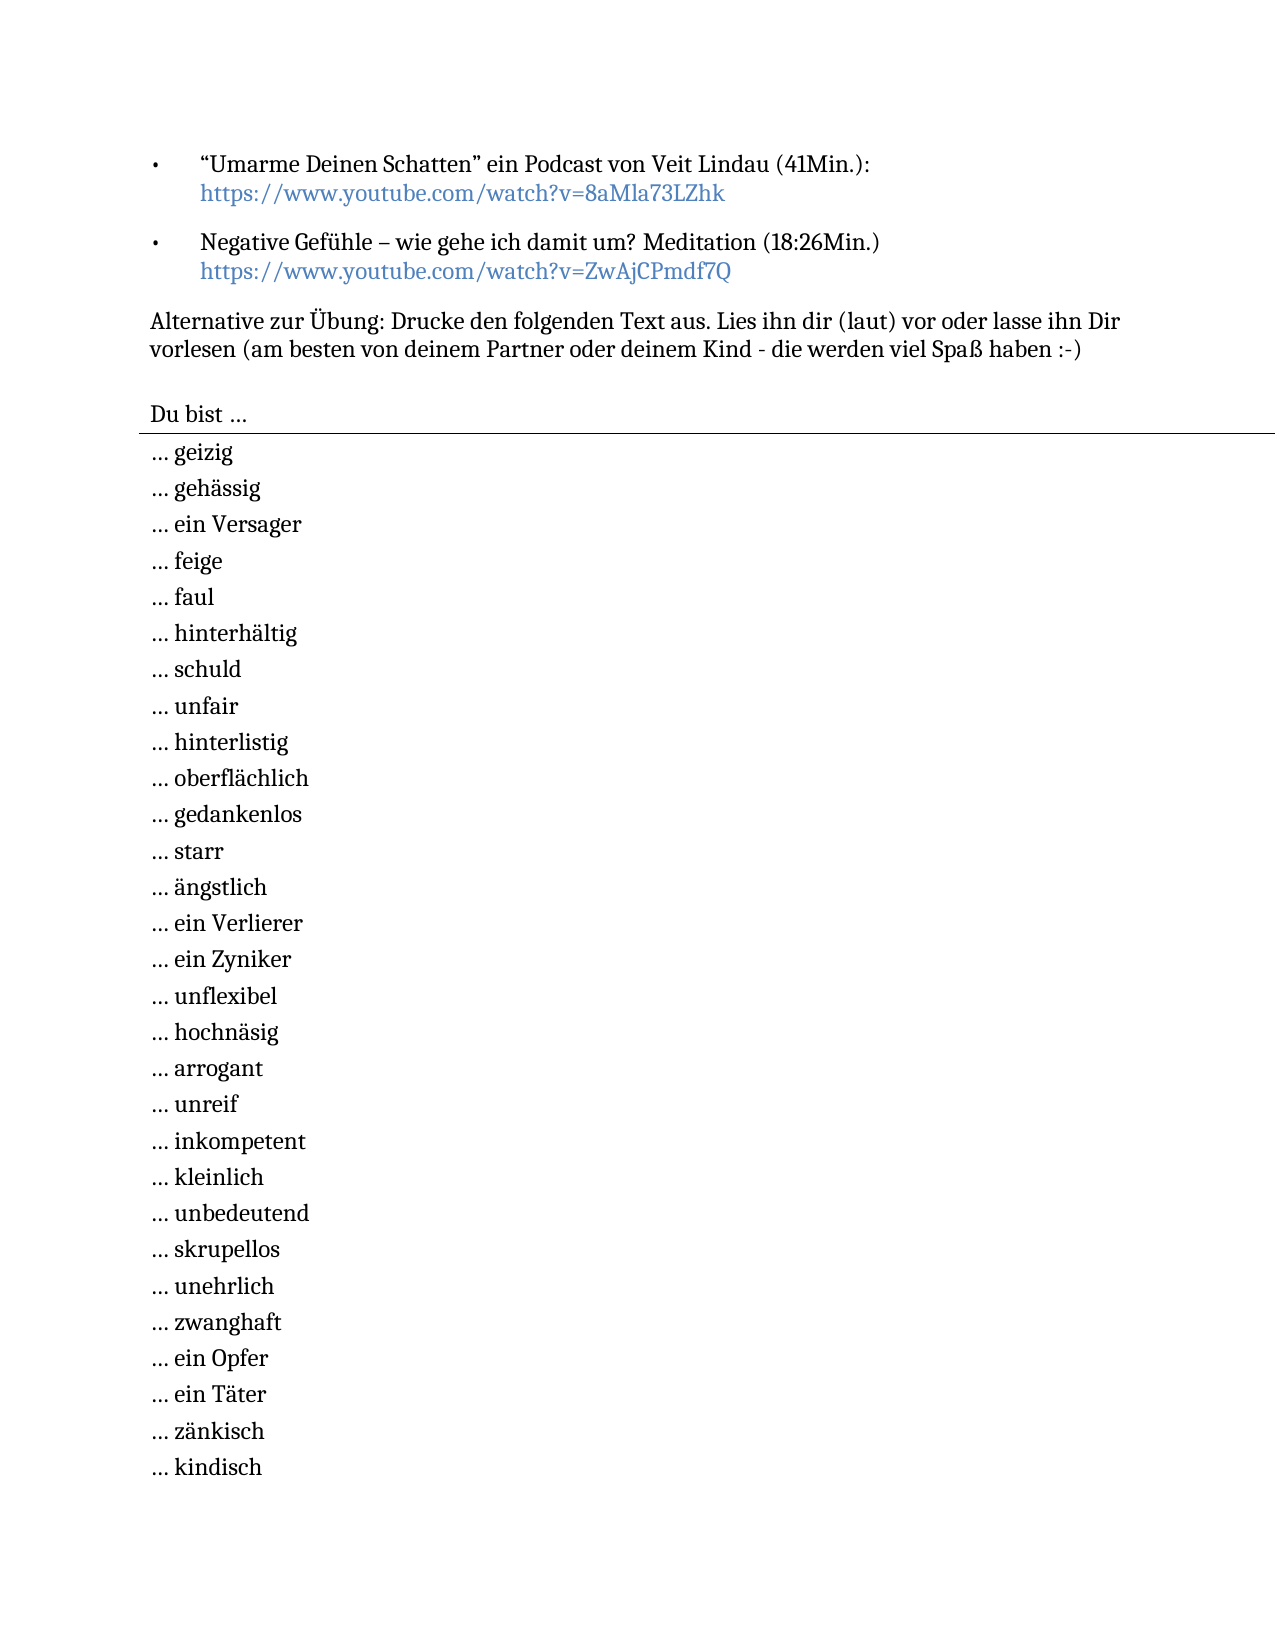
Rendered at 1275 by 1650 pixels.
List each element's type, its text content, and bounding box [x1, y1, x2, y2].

table_cell … feige [139, 543, 1275, 579]
table_cell … gedankenlos [139, 797, 1275, 833]
table_cell … ein Täter [139, 1377, 1275, 1413]
table_cell … ängstlich [139, 869, 1275, 905]
list “Umarme Deinen Schatten” ein Podcast von Veit Lindau (41Min.): https://www.youtube.com/watch?v=8aMla73LZhk [150, 150, 1125, 207]
table_cell … ein Zyniker [139, 942, 1275, 978]
table_cell … skrupellos [139, 1232, 1275, 1268]
table_cell … faul [139, 579, 1275, 615]
table_cell … inkompetent [139, 1123, 1275, 1159]
table_cell … hinterlistig [139, 724, 1275, 760]
table_cell … unehrlich [139, 1268, 1275, 1304]
table_cell … ein Versager [139, 507, 1275, 543]
table_cell … unfair [139, 688, 1275, 724]
table_cell … oberflächlich [139, 760, 1275, 797]
list Negative Gefühle – wie gehe ich damit um? Meditation (18:26Min.) https://www.youtube.com/watch?v=ZwAjCPmdf7Q [150, 228, 1125, 286]
table_cell … starr [139, 833, 1275, 869]
table_cell … gehässig [139, 470, 1275, 507]
table_cell … geizig [139, 434, 1275, 470]
table_cell … hochnäsig [139, 1014, 1275, 1050]
table_cell … unbedeutend [139, 1195, 1275, 1232]
table_cell … hinterhältig [139, 615, 1275, 652]
text Alternative zur Übung: Drucke den folgenden Text aus. Lies ihn dir (laut) vor oder lasse ihn Dir vorlesen (am besten von deinem Partner oder deinem Kind - die werden viel Spaß haben :-) [150, 307, 1125, 364]
table_cell … ein Verlierer [139, 905, 1275, 942]
table_cell … kleinlich [139, 1159, 1275, 1195]
table_cell … kindisch [139, 1449, 1275, 1485]
table_cell … zwanghaft [139, 1304, 1275, 1340]
table_cell … ein Opfer [139, 1340, 1275, 1377]
table_cell … unreif [139, 1087, 1275, 1123]
table_cell … schuld [139, 652, 1275, 688]
table_cell … zänkisch [139, 1413, 1275, 1449]
table_cell … unflexibel [139, 978, 1275, 1014]
table_header Du bist … [139, 383, 1275, 432]
table_cell … arrogant [139, 1050, 1275, 1087]
